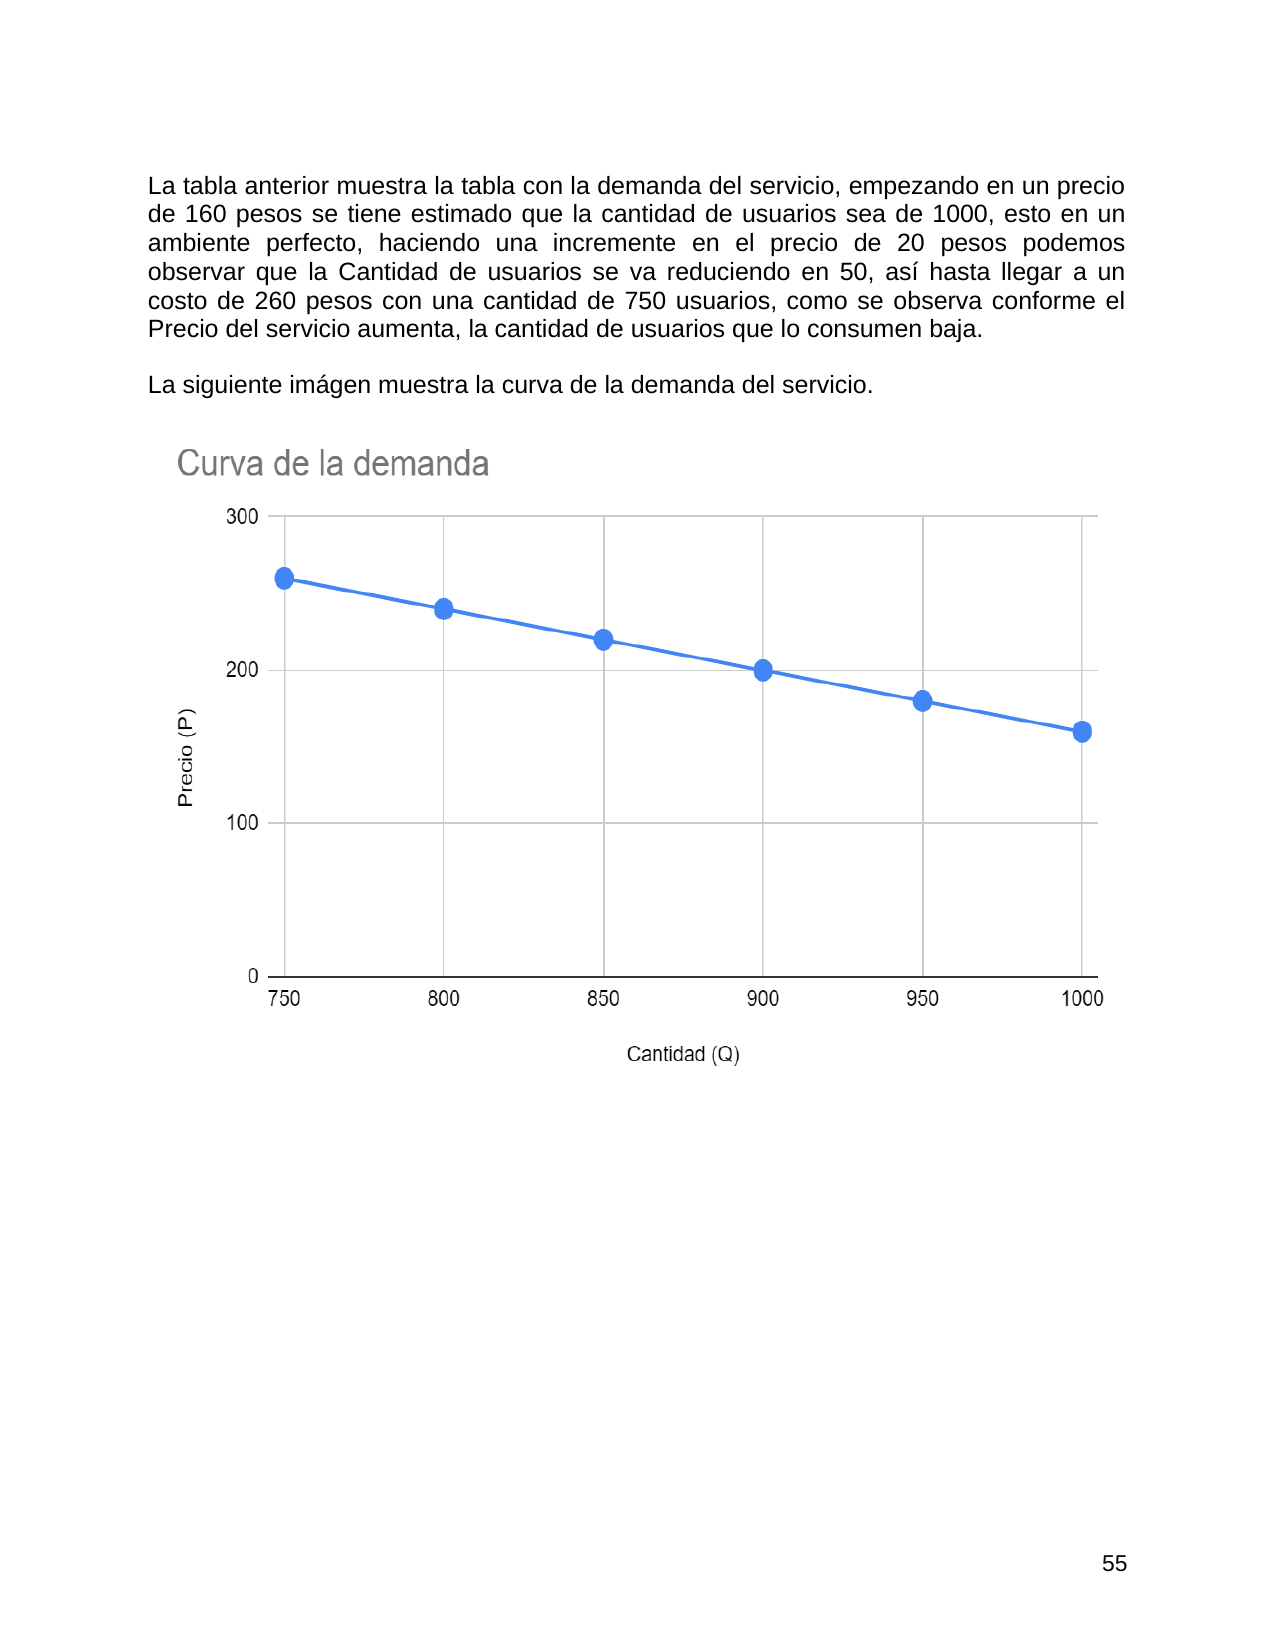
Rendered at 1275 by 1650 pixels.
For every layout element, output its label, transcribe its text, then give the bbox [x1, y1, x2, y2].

text La tabla anterior muestra la tabla con la demanda del servicio, empezando en un precio de 160 pesos se tiene estimado que la cantidad de usuarios sea de 1000, esto en un ambiente perfecto, haciendo una incremente en el precio de 20 pesos podemos observar que la Cantidad de usuarios se va reduciendo en 50, así hasta llegar a un costo de 260 pesos con una cantidad de 750 usuarios, como se observa conforme el Precio del servicio aumenta, la cantidad de usuarios que lo consumen baja. [148, 171, 1127, 343]
picture [146, 411, 1128, 1100]
text La siguiente imágen muestra la curva de la demanda del servicio. [148, 370, 1127, 399]
